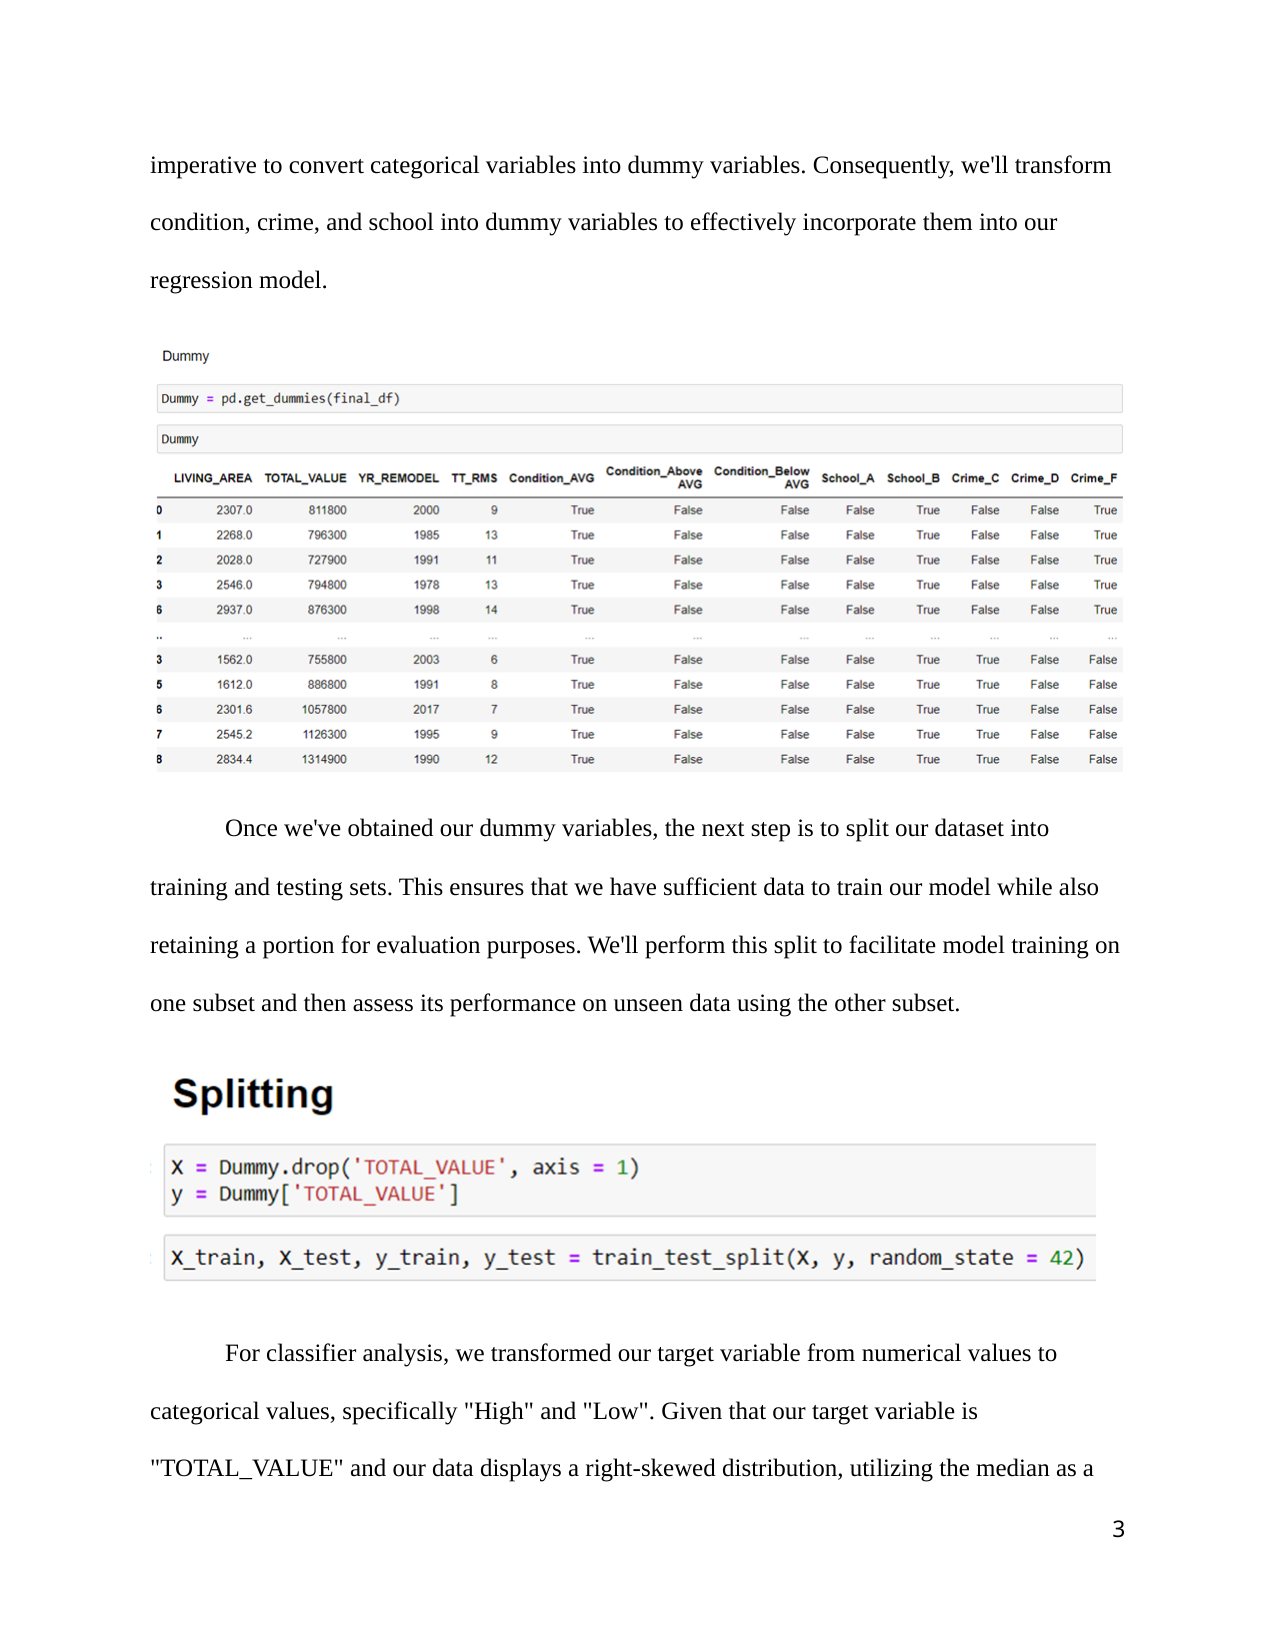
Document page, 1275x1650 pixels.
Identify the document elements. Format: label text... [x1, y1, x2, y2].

text Once we've obtained our dummy variables, the next step is to split our dataset into training and testing sets. This ensures that we have sufficient data to train our model while also retaining a portion for evaluation purposes. We'll perform this split to facilitate model training on one subset and then assess its performance on unseen data using the other subset. [150, 782, 1125, 1019]
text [150, 150, 1125, 294]
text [150, 1338, 1125, 1482]
picture [150, 1066, 1097, 1291]
picture [150, 339, 1125, 782]
